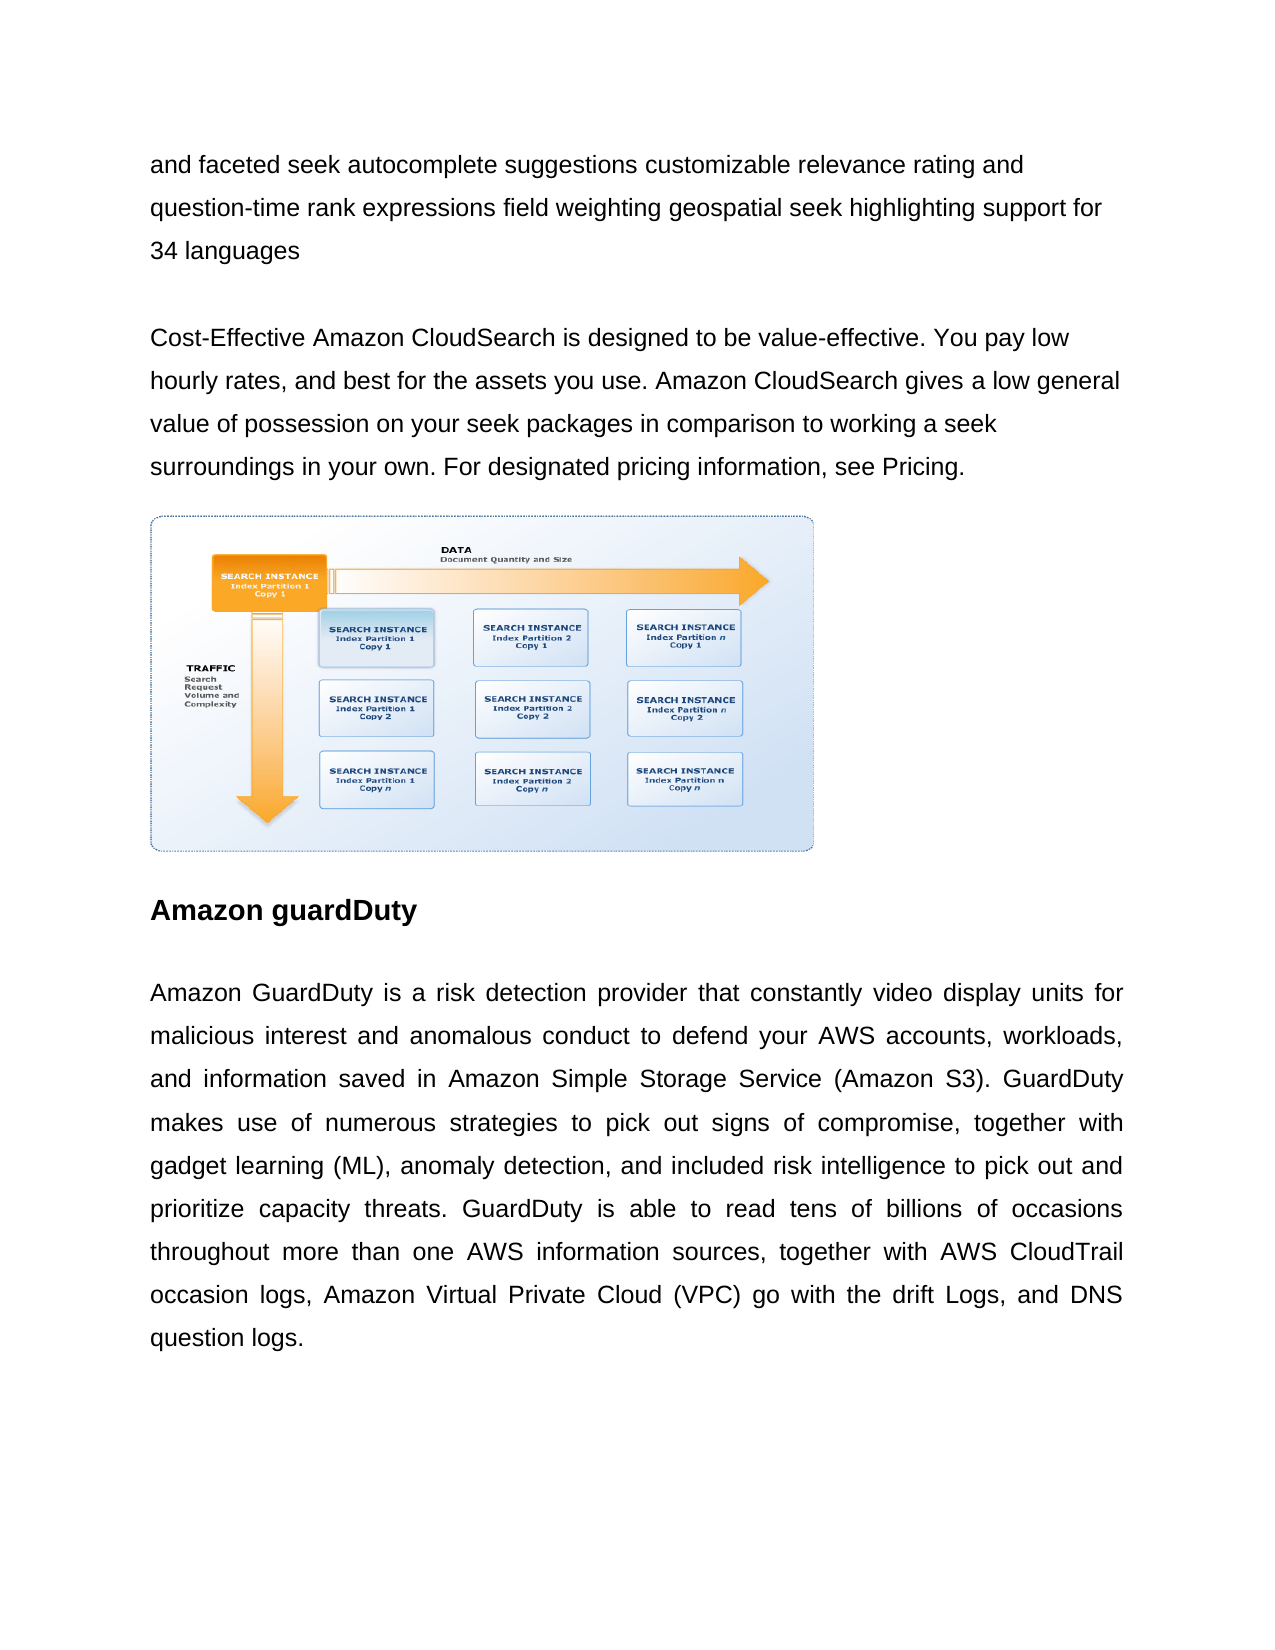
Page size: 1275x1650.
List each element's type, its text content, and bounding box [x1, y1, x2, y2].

subtitle Amazon guardDuty [150, 893, 1125, 927]
picture [150, 515, 814, 852]
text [150, 150, 1125, 481]
text Amazon GuardDuty is a risk detection provider that constantly video display units for malicious interest and anomalous conduct to defend your AWS accounts, workloads, and information saved in Amazon Simple Storage Service (Amazon S3). GuardDuty makes use of numerous strategies to pick out signs of compromise, together with gadget learning (ML), anomaly detection, and included risk intelligence to pick out and prioritize capacity threats. GuardDuty is able to read tens of billions of occasions throughout more than one AWS information sources, together with AWS CloudTrail occasion logs, Amazon Virtual Private Cloud (VPC) go with the drift Logs, and DNS question logs. [150, 978, 1125, 1352]
